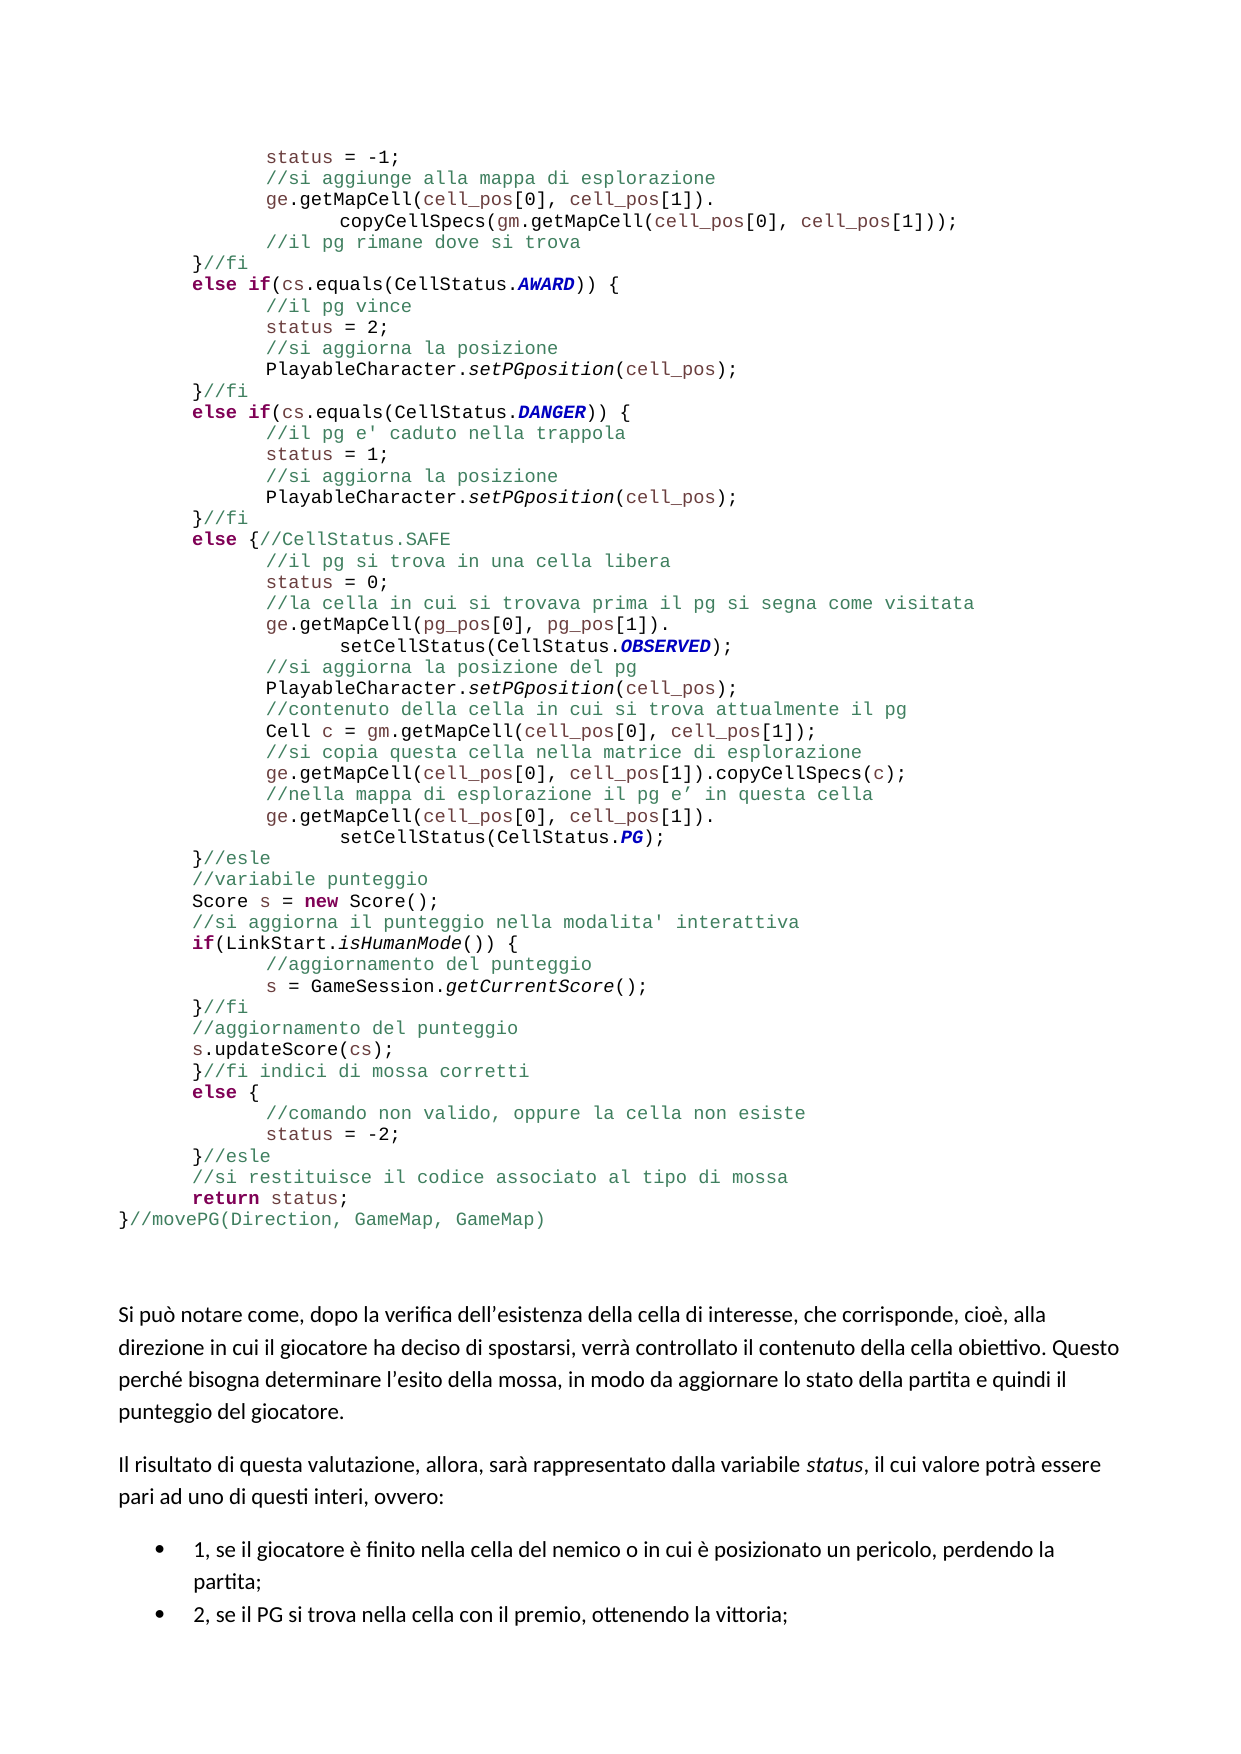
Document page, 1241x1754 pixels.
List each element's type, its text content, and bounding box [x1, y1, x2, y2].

text setCellStatus(CellStatus.PG); [266, 828, 1122, 849]
text s.updateScore(cs); [118, 1040, 1122, 1061]
text return status; [118, 1189, 1122, 1210]
text //il pg si trova in una cella libera [118, 551, 1122, 573]
text //il pg rimane dove si trova [118, 233, 1122, 254]
text //si aggiorna la posizione [118, 466, 1122, 488]
text }//fi indici di mossa corretti [118, 1061, 1122, 1083]
text ge.getMapCell(cell_pos[0], cell_pos[1]). [118, 806, 1122, 828]
text else { [118, 1083, 1122, 1104]
text //il pg vince [266, 296, 1122, 318]
text else if(cs.equals(CellStatus.DANGER)) { [118, 403, 1122, 424]
text //aggiornamento del punteggio [118, 1019, 1122, 1040]
text //aggiornamento del punteggio [118, 955, 1122, 976]
text ge.getMapCell(pg_pos[0], pg_pos[1]). [118, 615, 1122, 636]
text //si copia questa cella nella matrice di esplorazione [118, 743, 1122, 764]
text else {//CellStatus.SAFE [118, 530, 1122, 551]
text status = 0; [118, 573, 1122, 594]
text //si aggiorna la posizione [118, 339, 1122, 360]
text }//fi [118, 509, 1122, 530]
text //il pg e' caduto nella trappola [118, 424, 1122, 445]
text PlayableCharacter.setPGposition(cell_pos); [118, 488, 1122, 509]
text setCellStatus(CellStatus.OBSERVED); [266, 636, 1122, 658]
list 1, se il giocatore è finito nella cella del nemico o in cui è posizionato un pericolo, perdendo la partita; [156, 1535, 1122, 1596]
text //comando non valido, oppure la cella non esiste [118, 1104, 1122, 1125]
text //variabile punteggio [118, 870, 1122, 891]
text //nella mappa di esplorazione il pg e’ in questa cella [118, 785, 1122, 806]
text status = 1; [118, 445, 1122, 466]
text //la cella in cui si trovava prima il pg si segna come visitata [118, 594, 1122, 615]
text //si aggiorna la posizione del pg [118, 658, 1122, 679]
text }//movePG(Direction, GameMap, GameMap) [118, 1210, 1122, 1231]
text else if(cs.equals(CellStatus.AWARD)) { [118, 275, 1122, 296]
text PlayableCharacter.setPGposition(cell_pos); [118, 360, 1122, 381]
text ge.getMapCell(cell_pos[0], cell_pos[1]).copyCellSpecs(c); [118, 764, 1122, 785]
text //si aggiunge alla mappa di esplorazione [118, 169, 1122, 190]
text //si restituisce il codice associato al tipo di mossa [118, 1168, 1122, 1189]
text Cell c = gm.getMapCell(cell_pos[0], cell_pos[1]); [118, 721, 1122, 743]
text copyCellSpecs(gm.getMapCell(cell_pos[0], cell_pos[1])); [266, 211, 1122, 233]
text status = -2; [118, 1125, 1122, 1146]
text }//esle [118, 1146, 1122, 1168]
text Si può notare come, dopo la verifica dell’esistenza della cella di interesse, che corrisponde, cioè, alla direzione in cui il giocatore ha deciso di spostarsi, verrà controllato il contenuto della cella obiettivo. Questo perché bisogna determinare l’esito della mossa, in modo da aggiornare lo stato della partita e quindi il punteggio del giocatore. [118, 1301, 1122, 1425]
text }//fi [118, 998, 1122, 1019]
text Score s = new Score(); [118, 891, 1122, 913]
text status = -1; [118, 148, 1122, 169]
list 2, se il PG si trova nella cella con il premio, ottenendo la vittoria; [156, 1600, 1122, 1628]
text if(LinkStart.isHumanMode()) { [118, 934, 1122, 955]
text status = 2; [118, 318, 1122, 339]
text PlayableCharacter.setPGposition(cell_pos); [118, 679, 1122, 700]
text }//fi [118, 381, 1122, 403]
text ge.getMapCell(cell_pos[0], cell_pos[1]). [118, 190, 1122, 211]
text //contenuto della cella in cui si trova attualmente il pg [118, 700, 1122, 721]
text Il risultato di questa valutazione, allora, sarà rappresentato dalla variabile status, il cui valore potrà essere pari ad uno di questi interi, ovvero: [118, 1450, 1122, 1510]
text //si aggiorna il punteggio nella modalita' interattiva [118, 913, 1122, 934]
text }//fi [118, 254, 1122, 275]
text s = GameSession.getCurrentScore(); [118, 976, 1122, 998]
text }//esle [118, 849, 1122, 870]
